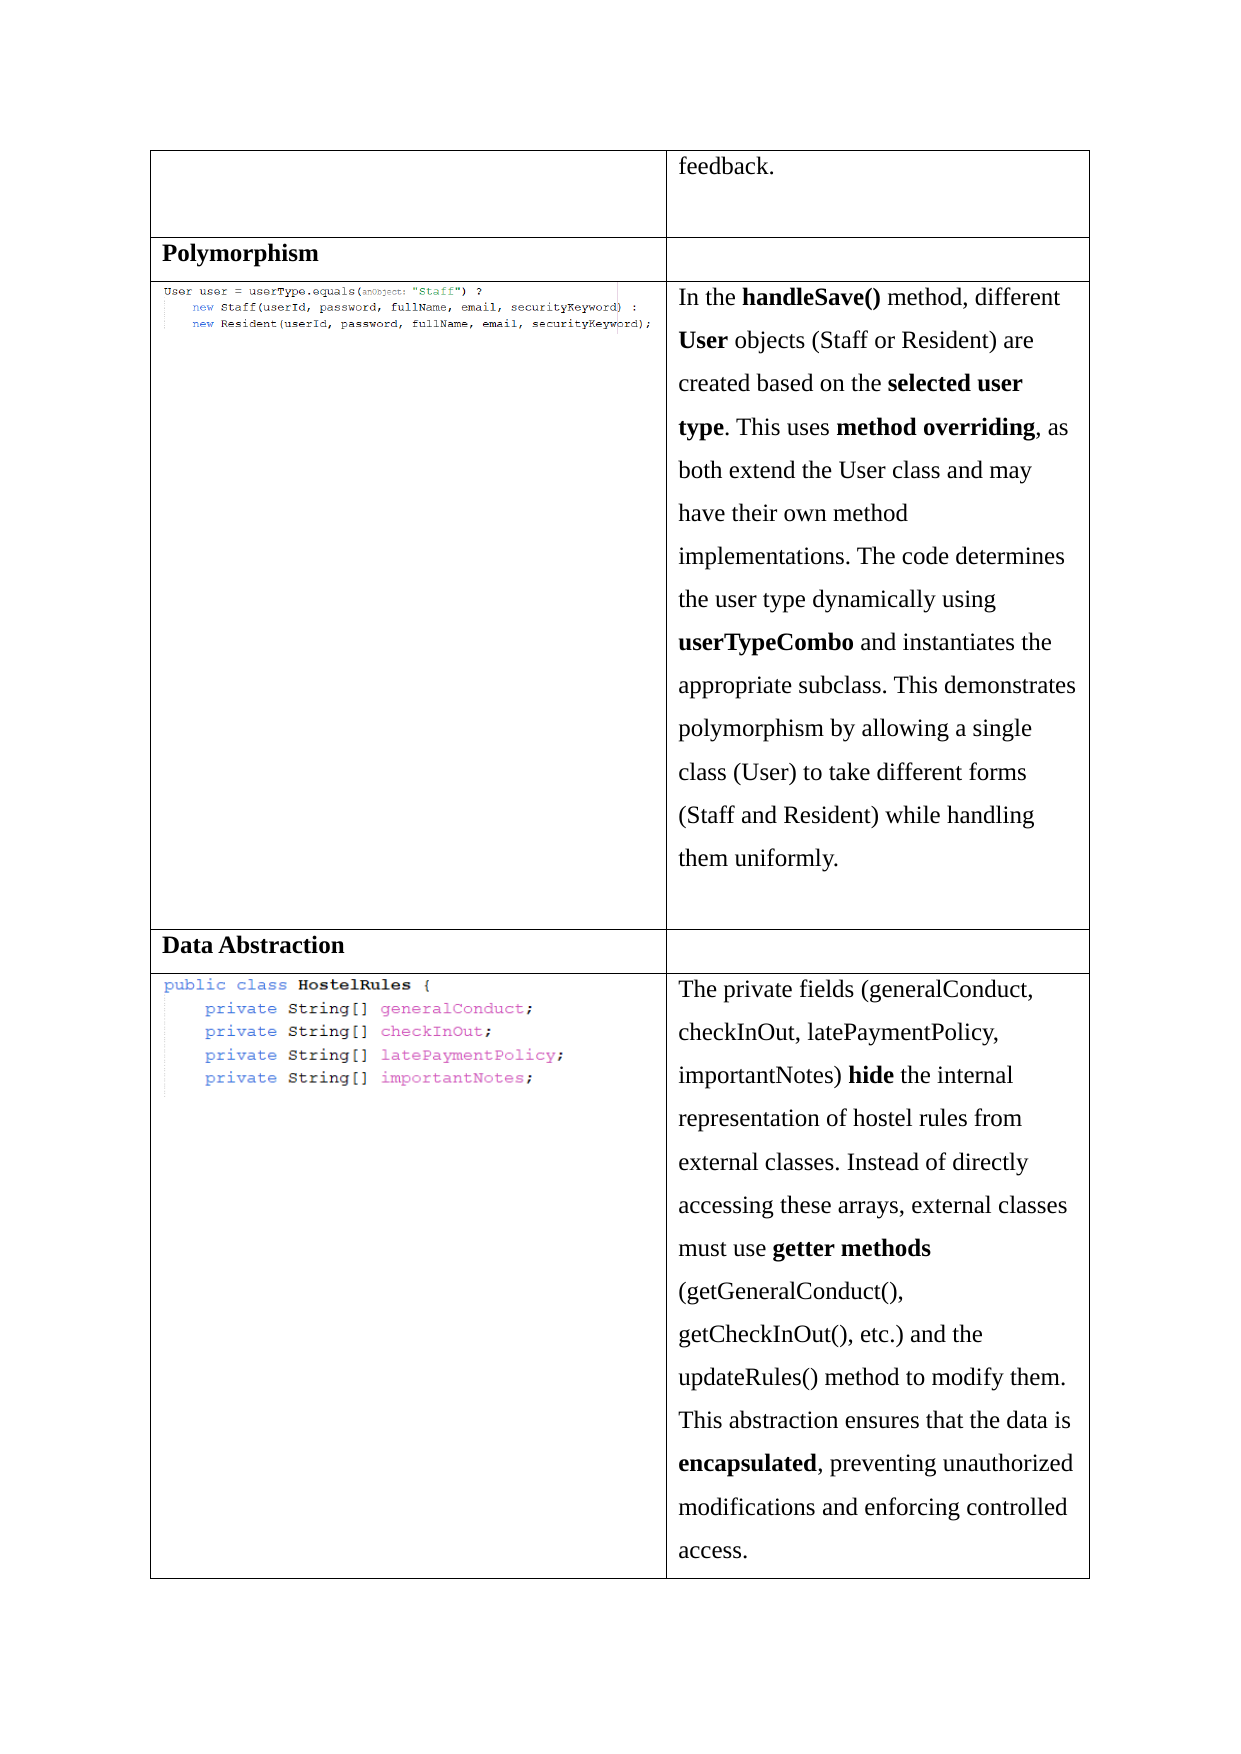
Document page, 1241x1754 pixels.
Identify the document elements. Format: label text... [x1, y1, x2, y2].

table_cell In the handleSave() method, different User objects (Staff or Resident) are created based on the selected user type. This uses method overriding, as both extend the User class and may have their own method implementations. The code determines the user type dynamically using userTypeCombo and instantiates the appropriate subclass. This demonstrates polymorphism by allowing a single class (User) to take different forms (Staff and Resident) while handling them uniformly. [667, 282, 1089, 929]
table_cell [667, 151, 1089, 237]
table_cell [151, 282, 666, 929]
table_cell [151, 151, 666, 237]
table_cell [667, 930, 1089, 973]
picture [161, 282, 656, 334]
table_cell Polymorphism [151, 238, 666, 281]
table_cell The private fields (generalConduct, checkInOut, latePaymentPolicy, importantNotes) hide the internal representation of hostel rules from external classes. Instead of directly accessing these arrays, external classes must use getter methods (getGeneralConduct(), getCheckInOut(), etc.) and the updateRules() method to modify them. This abstraction ensures that the data is encapsulated, preventing unauthorized modifications and enforcing controlled access. [667, 974, 1089, 1578]
table_cell Data Abstraction [151, 930, 666, 973]
table_cell [667, 238, 1089, 281]
table_cell [151, 974, 666, 1578]
picture [161, 974, 569, 1097]
